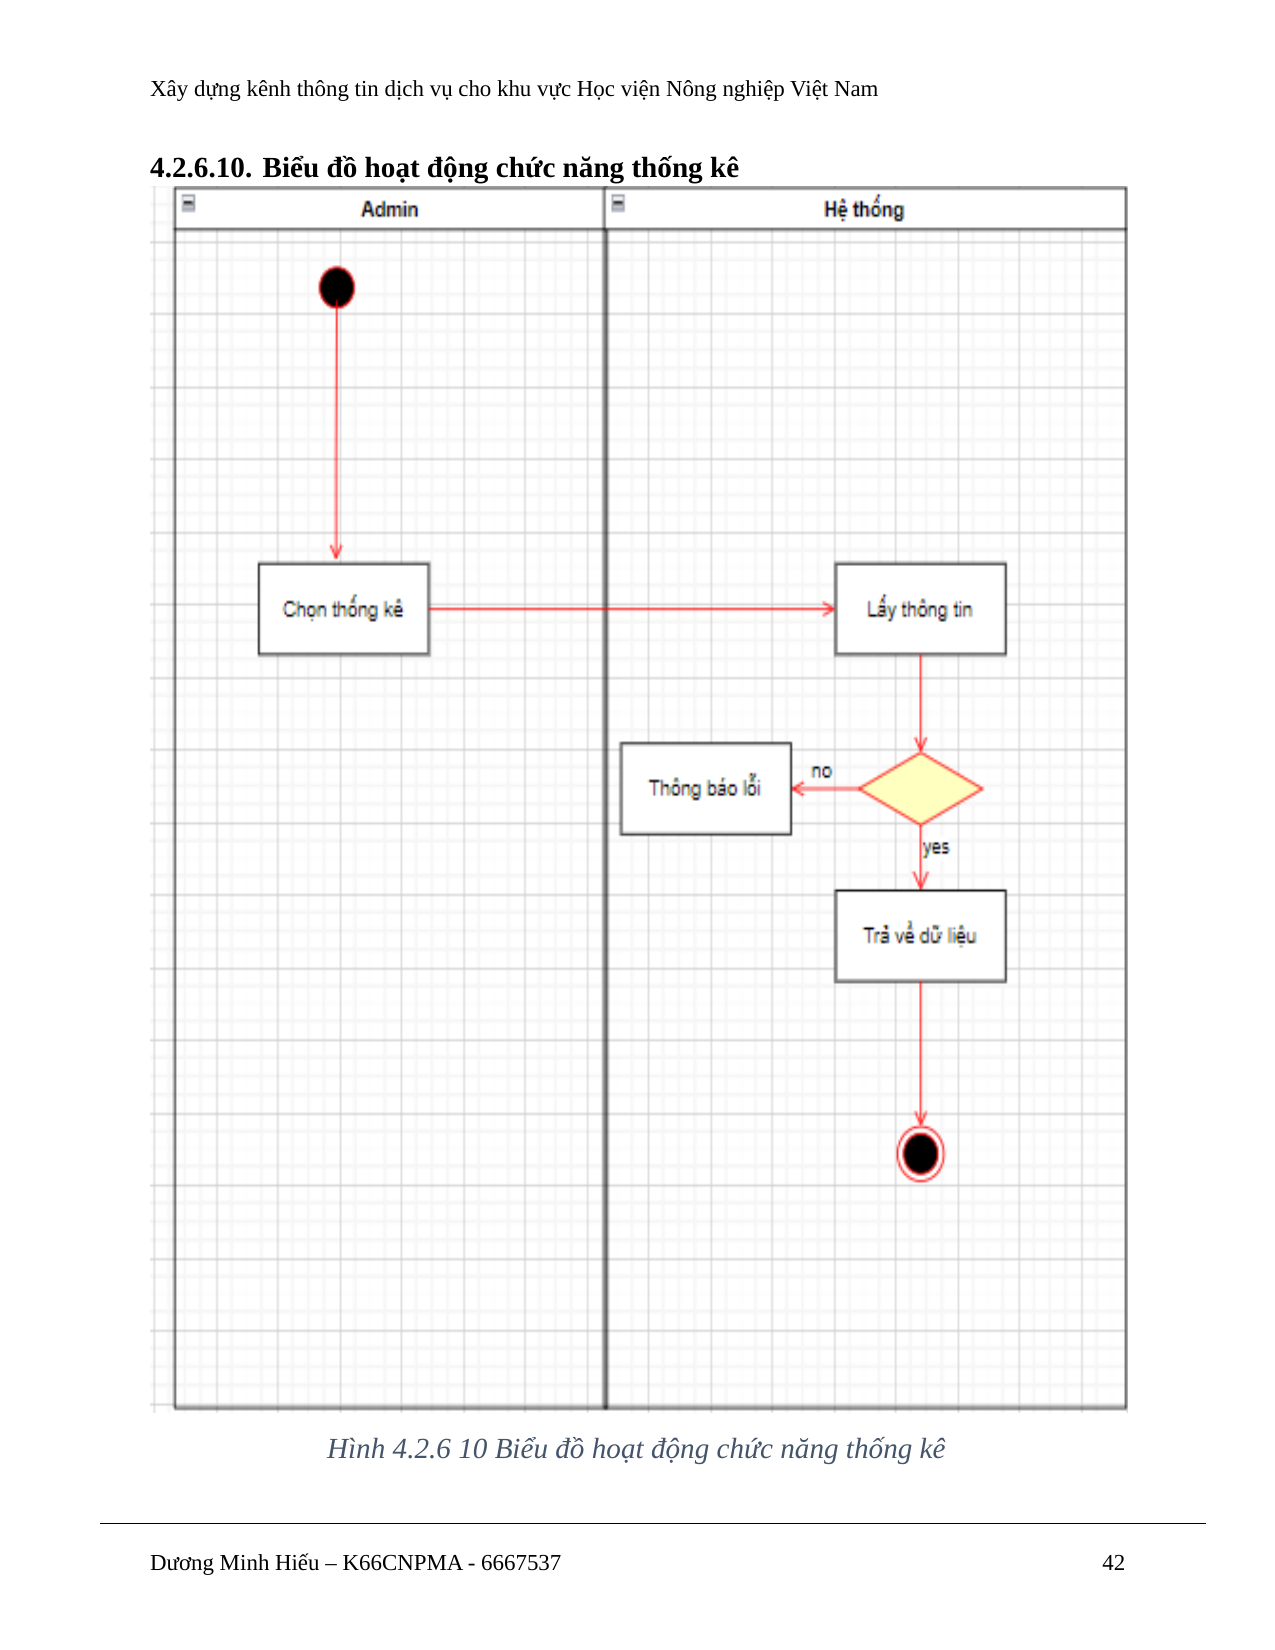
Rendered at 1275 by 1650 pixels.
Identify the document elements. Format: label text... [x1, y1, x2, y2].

subtitle Biểu đồ hoạt động chức năng thống kê [150, 150, 1125, 183]
picture [150, 186, 1128, 1413]
text Hình 4.2.6 10 Biểu đồ hoạt động chức năng thống kê [150, 1431, 1125, 1465]
